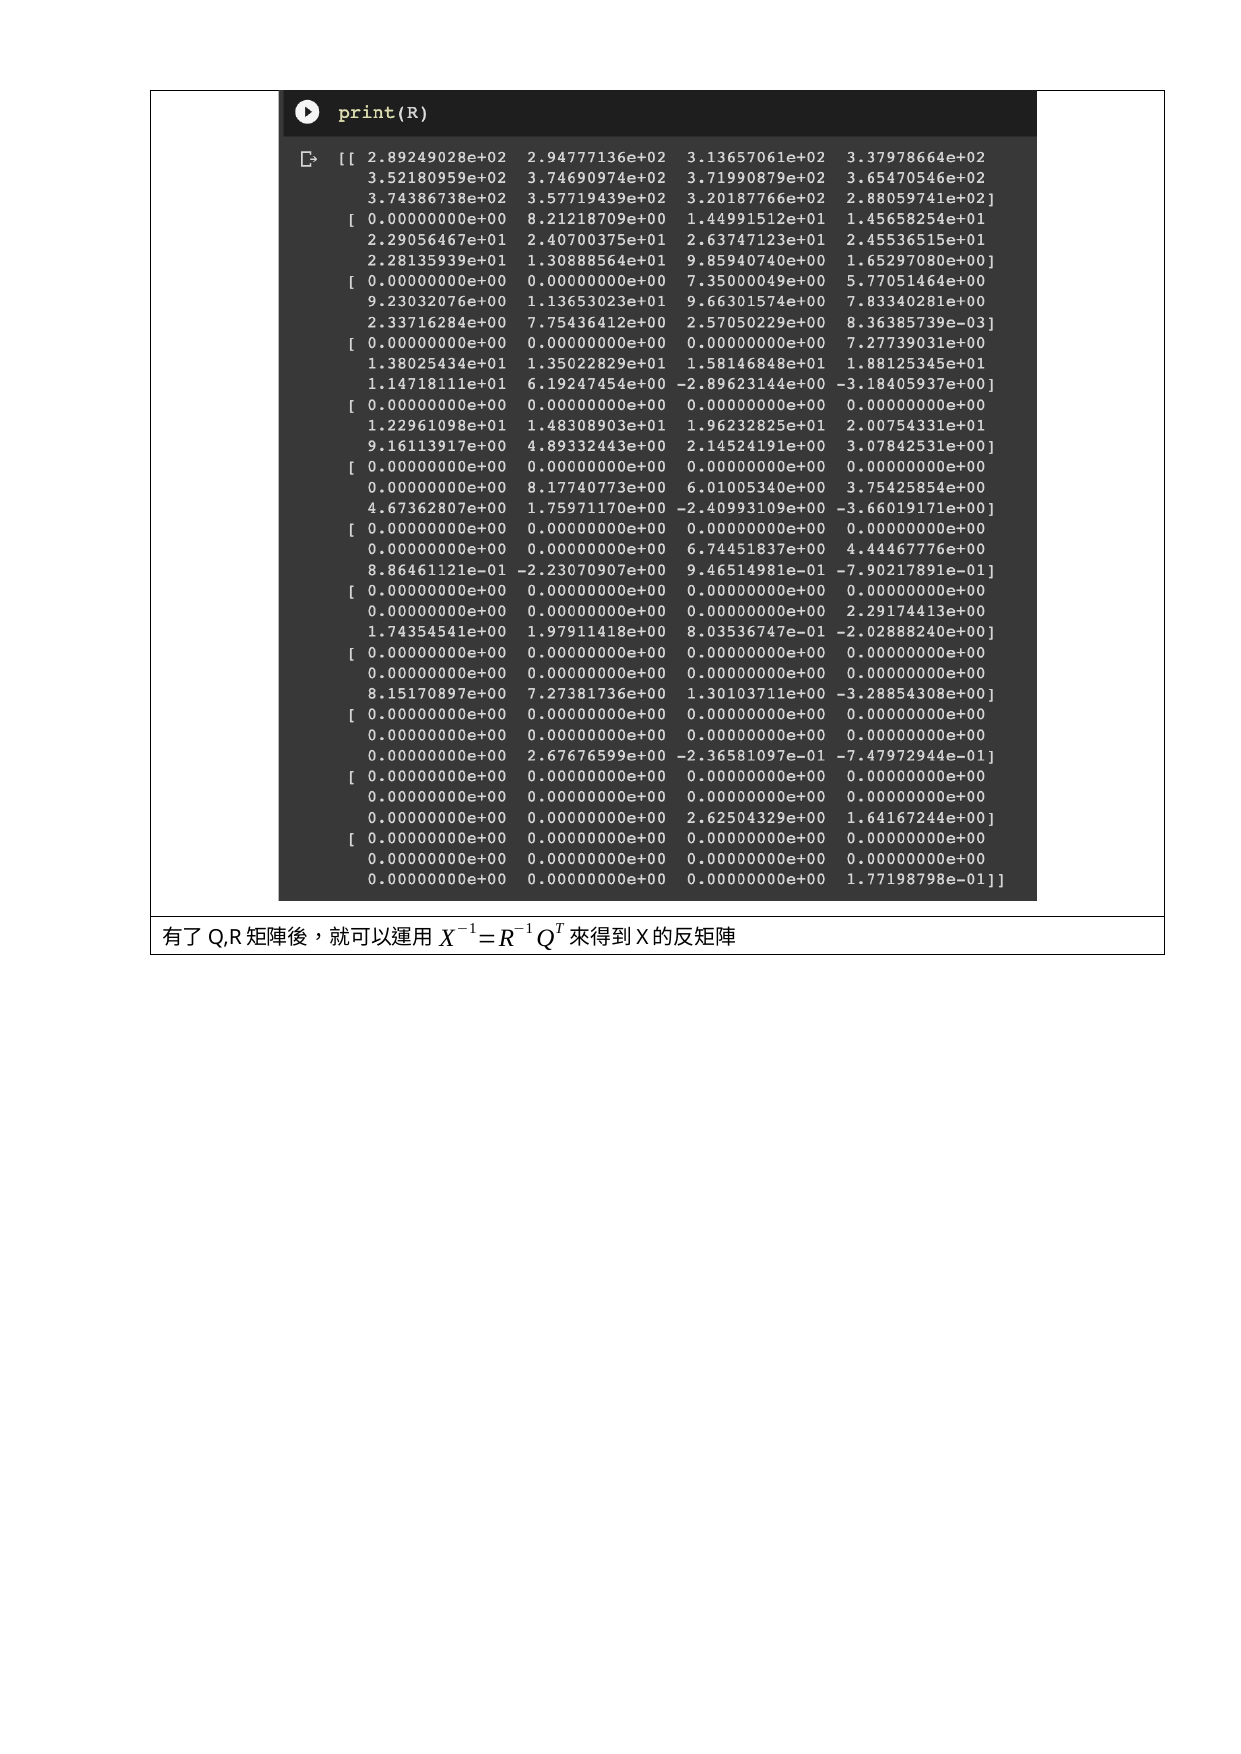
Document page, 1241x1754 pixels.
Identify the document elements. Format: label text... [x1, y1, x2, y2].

table_cell 有了Q,R矩陣後，就可以運用 來得到X的反矩陣 [151, 917, 1164, 954]
picture [278, 90, 1037, 901]
table_cell [151, 91, 1164, 916]
